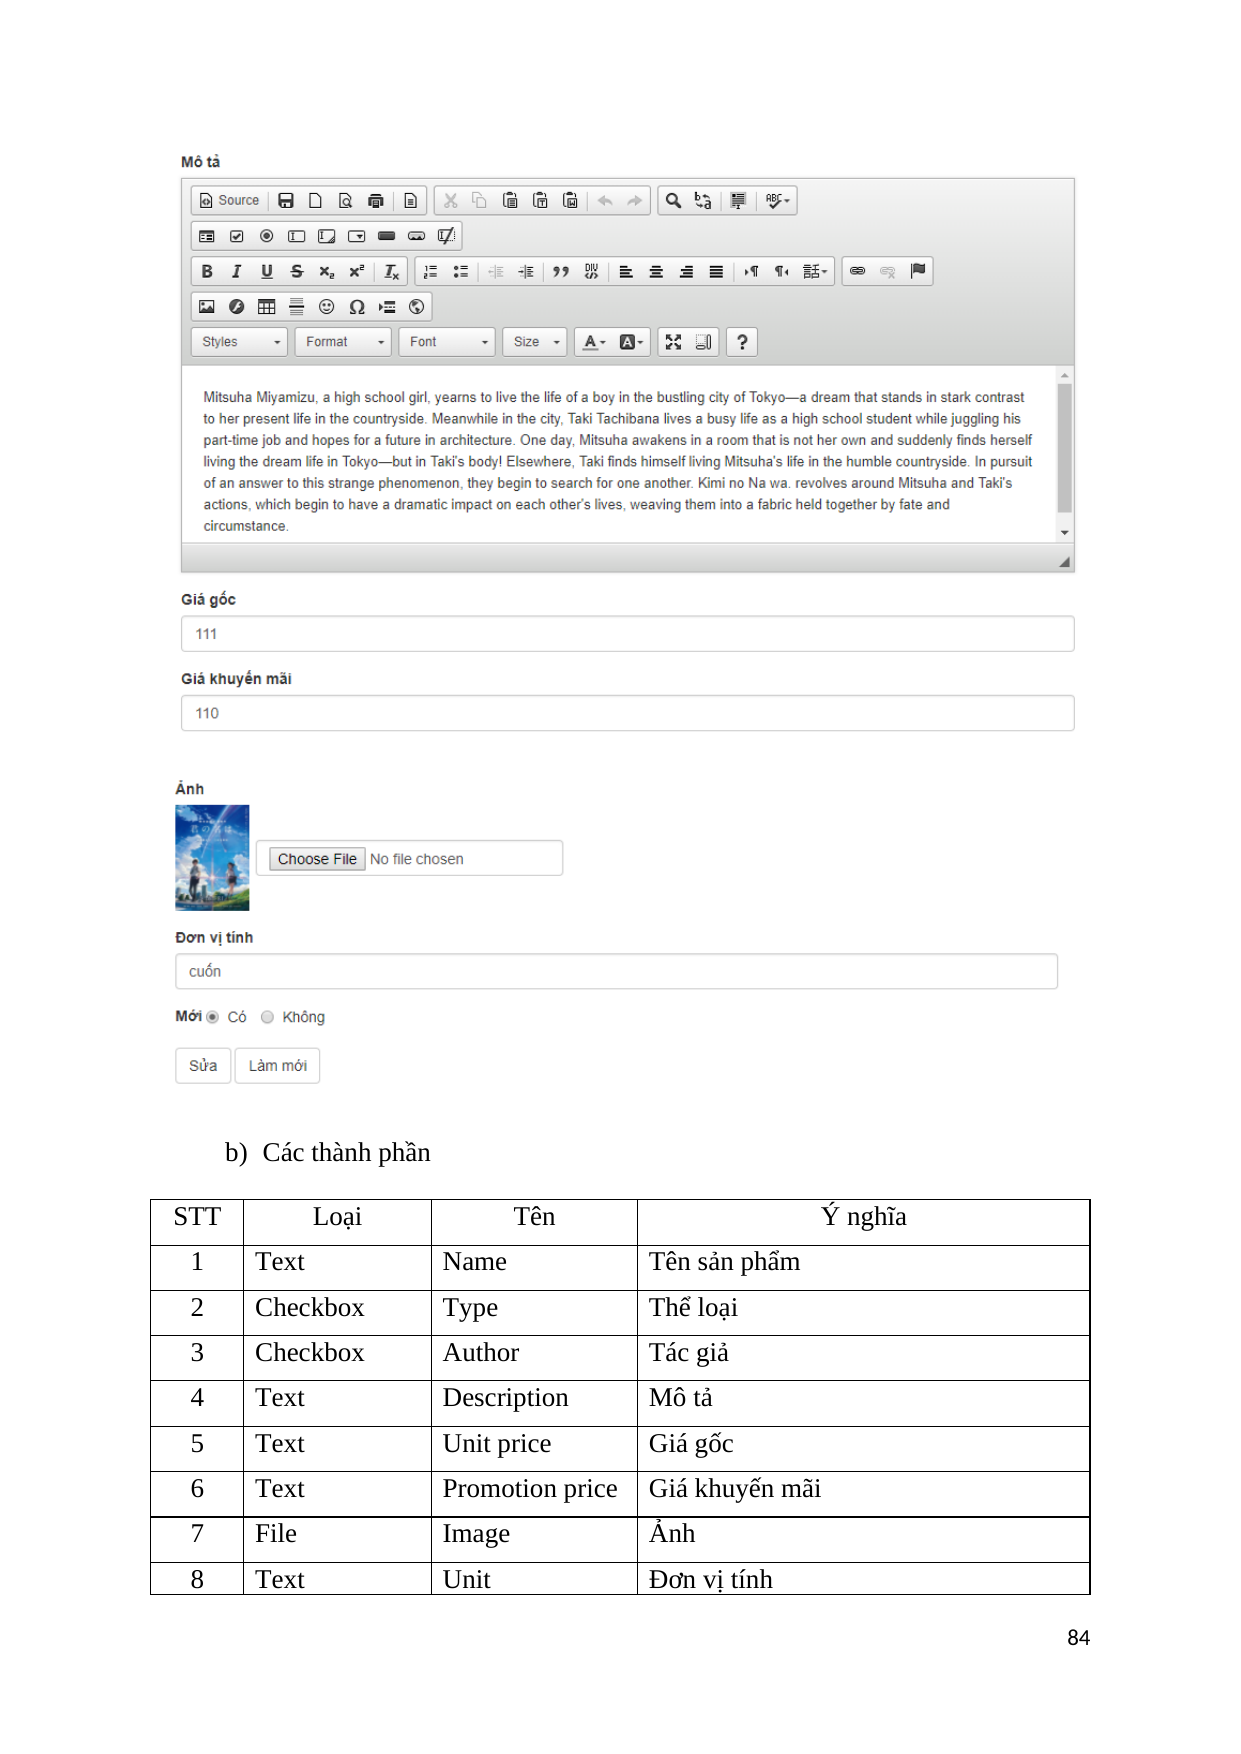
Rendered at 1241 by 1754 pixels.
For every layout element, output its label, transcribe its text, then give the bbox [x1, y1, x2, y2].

table_cell Text [244, 1381, 431, 1426]
table_cell Tác giả [638, 1336, 1089, 1380]
table_cell 2 [151, 1291, 243, 1335]
table_cell Unit [432, 1563, 637, 1594]
table_cell Checkbox [244, 1291, 431, 1335]
table_cell Tên sản phẩm [638, 1246, 1089, 1290]
table_cell 8 [151, 1563, 243, 1594]
picture [150, 150, 1091, 742]
table_cell Unit price [432, 1427, 637, 1471]
table_cell Name [432, 1246, 637, 1290]
table_cell Checkbox [244, 1336, 431, 1380]
table_cell 3 [151, 1336, 243, 1380]
table_cell Đơn vị tính [638, 1563, 1089, 1594]
picture [150, 772, 1091, 1106]
table_cell Image [432, 1518, 637, 1562]
table_cell Thể loại [638, 1291, 1089, 1335]
list Các thành phần [225, 1136, 1090, 1167]
table_header Ý nghĩa [638, 1200, 1089, 1244]
table_cell 1 [151, 1246, 243, 1290]
table_cell Ảnh [638, 1518, 1089, 1562]
table_header Tên [432, 1200, 637, 1244]
table_cell Text [244, 1472, 431, 1516]
table_cell Type [432, 1291, 637, 1335]
table_cell 7 [151, 1518, 243, 1562]
table_header STT [151, 1200, 243, 1244]
table_cell Description [432, 1381, 637, 1426]
table_cell Text [244, 1246, 431, 1290]
table_cell 6 [151, 1472, 243, 1516]
table_cell 4 [151, 1381, 243, 1426]
table_cell Giá gốc [638, 1427, 1089, 1471]
table_header Loại [244, 1200, 431, 1244]
table_cell File [244, 1518, 431, 1562]
table_cell Text [244, 1427, 431, 1471]
table_cell Giá khuyến mãi [638, 1472, 1089, 1516]
table_cell Promotion price [432, 1472, 637, 1516]
table_cell Mô tả [638, 1381, 1089, 1426]
table_cell Text [244, 1563, 431, 1594]
table_cell Author [432, 1336, 637, 1380]
table_cell 5 [151, 1427, 243, 1471]
